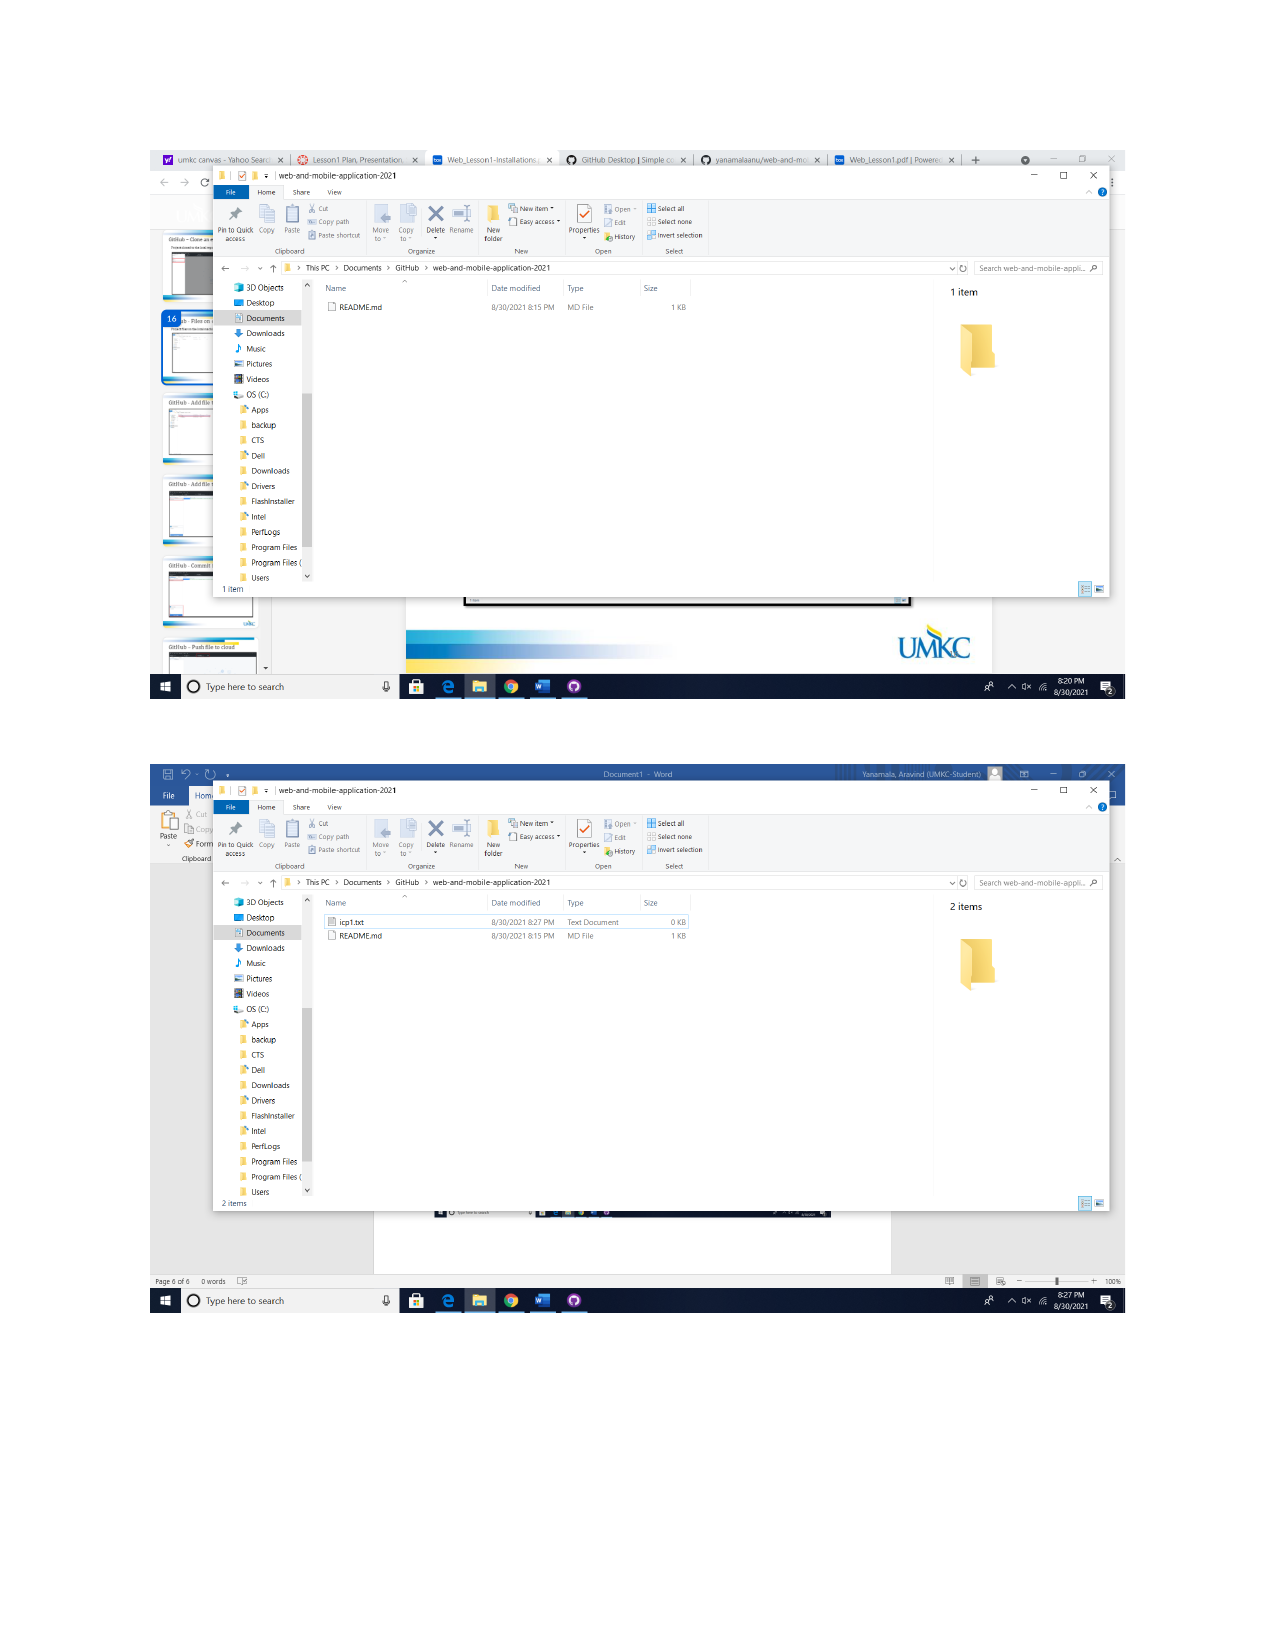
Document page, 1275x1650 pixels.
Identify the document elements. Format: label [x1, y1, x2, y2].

picture [150, 150, 1125, 699]
picture [150, 764, 1125, 1313]
